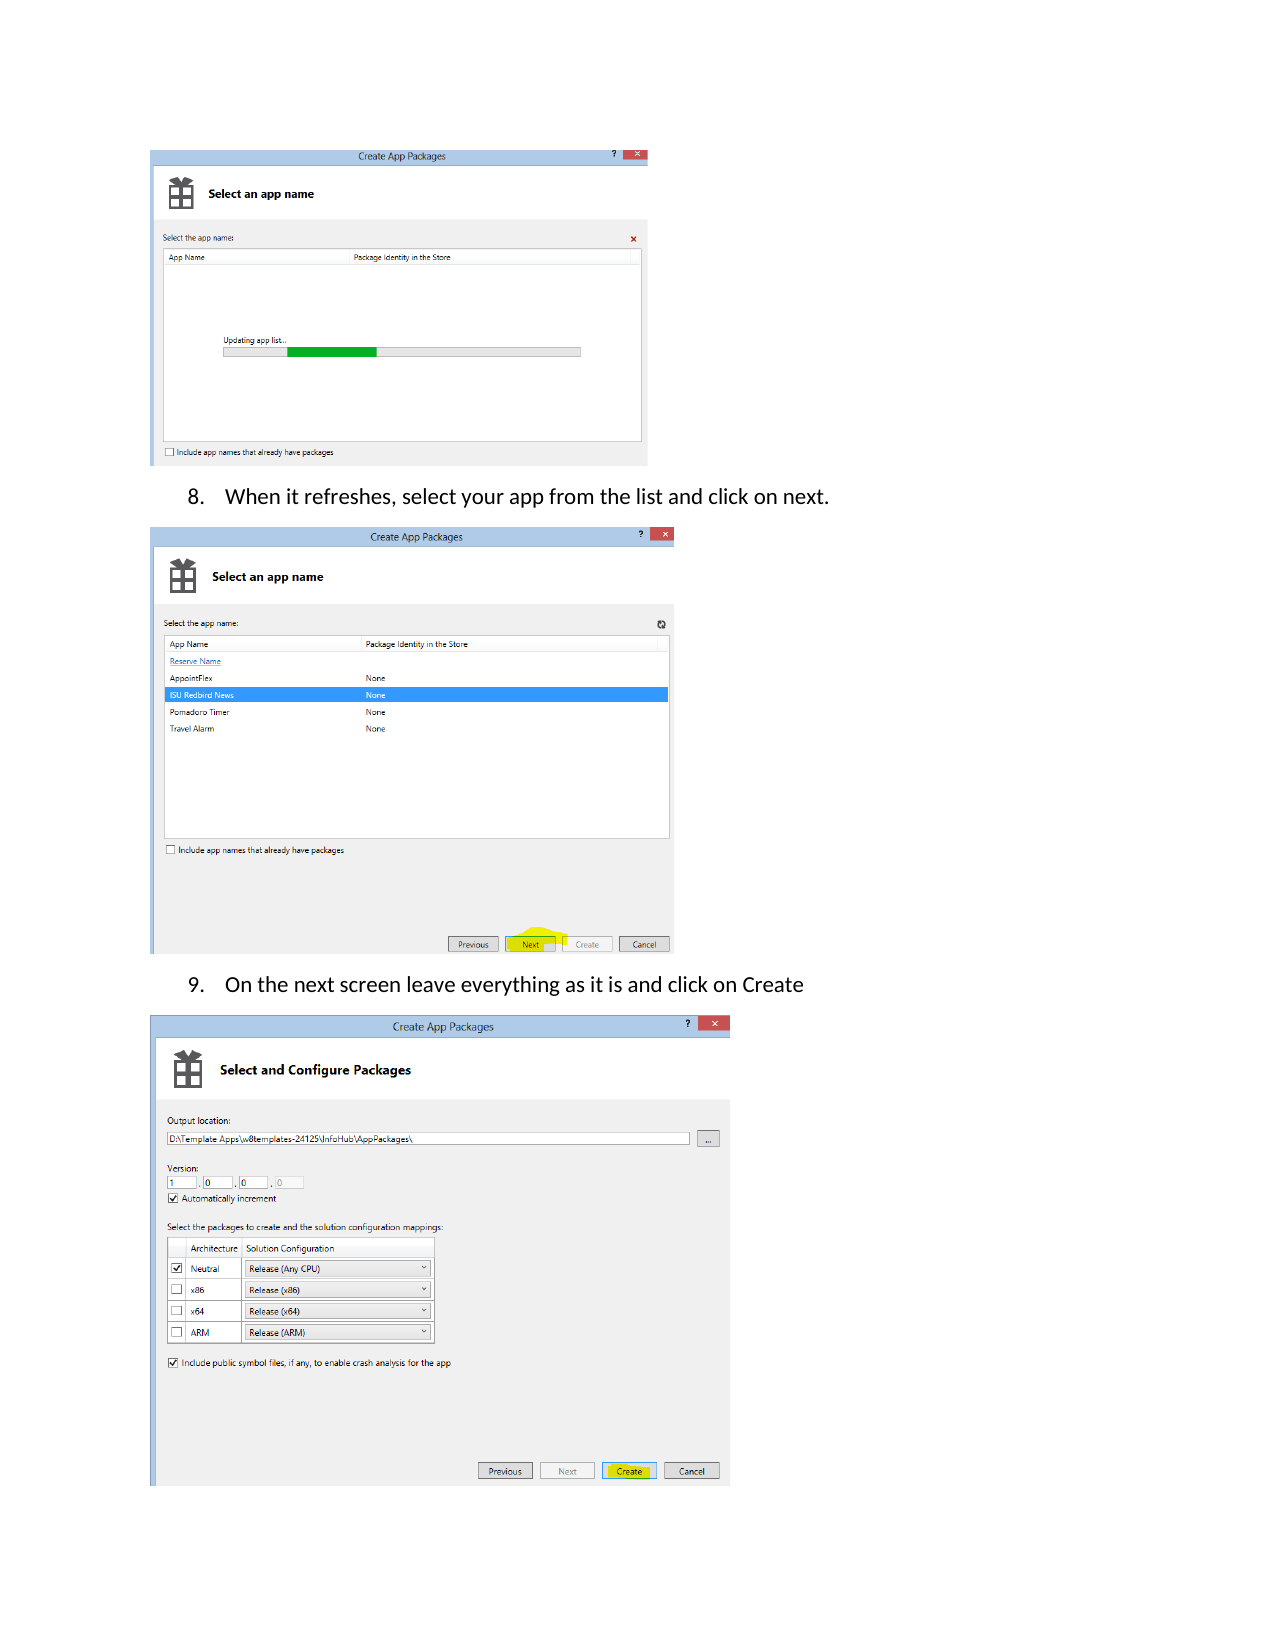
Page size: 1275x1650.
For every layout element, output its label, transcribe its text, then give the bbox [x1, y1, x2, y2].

list On the next screen leave everything as it is and click on Create [187, 970, 1125, 998]
picture [150, 1015, 730, 1486]
picture [150, 527, 674, 954]
list When it refreshes, select your app from the list and click on next. [187, 482, 1125, 510]
picture [150, 150, 648, 466]
